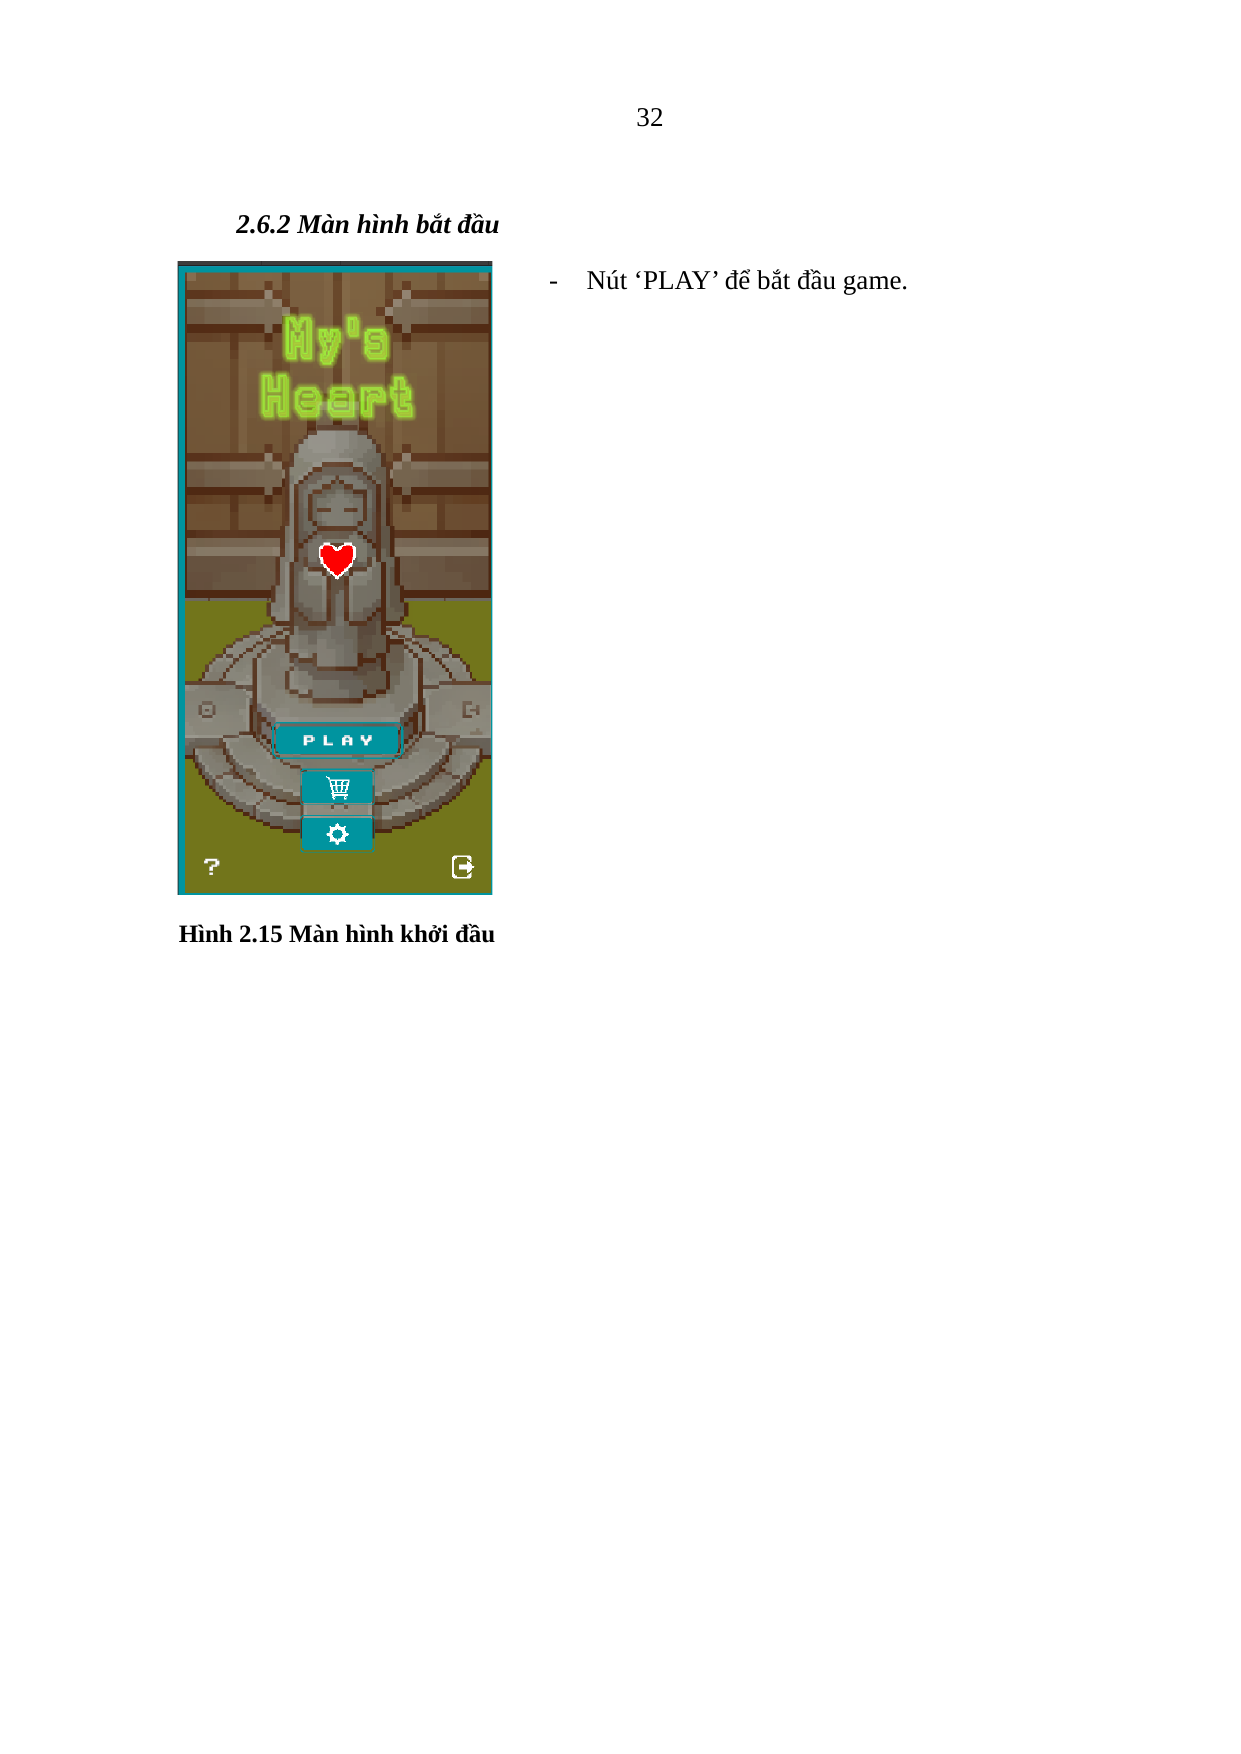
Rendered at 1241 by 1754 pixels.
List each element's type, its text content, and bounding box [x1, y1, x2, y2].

list Nút ‘PLAY’ để bắt đầu game. [493, 261, 1122, 299]
picture [176, 261, 493, 893]
subtitle Màn hình bắt đầu [177, 205, 1122, 243]
